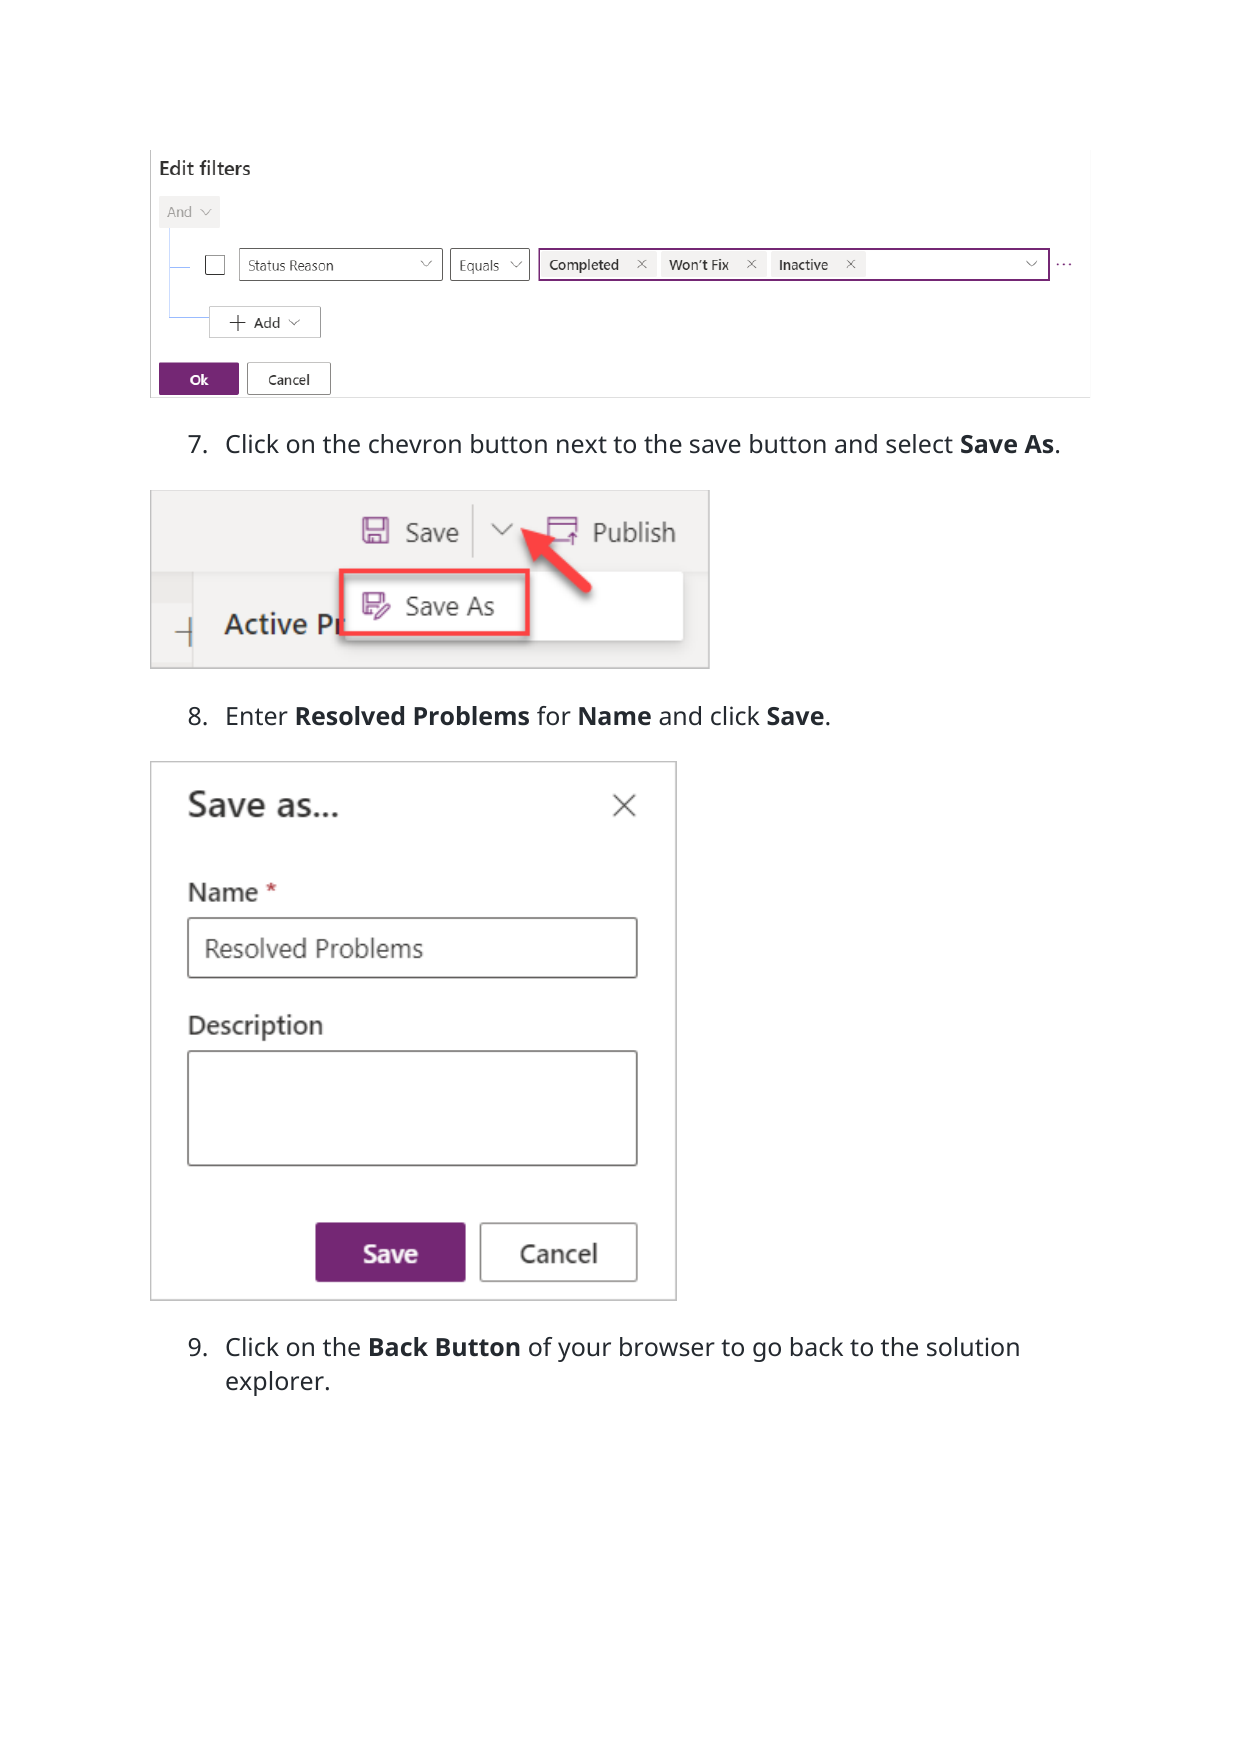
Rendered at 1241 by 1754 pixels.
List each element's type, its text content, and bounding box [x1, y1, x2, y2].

list Click on the chevron button next to the save button and select Save As. [187, 427, 1090, 461]
picture [150, 761, 677, 1301]
picture [150, 490, 710, 669]
list Enter Resolved Problems for Name and click Save. [187, 698, 1090, 732]
picture [150, 150, 1091, 398]
list Click on the Back Button of your browser to go back to the solution explorer. [187, 1330, 1090, 1398]
